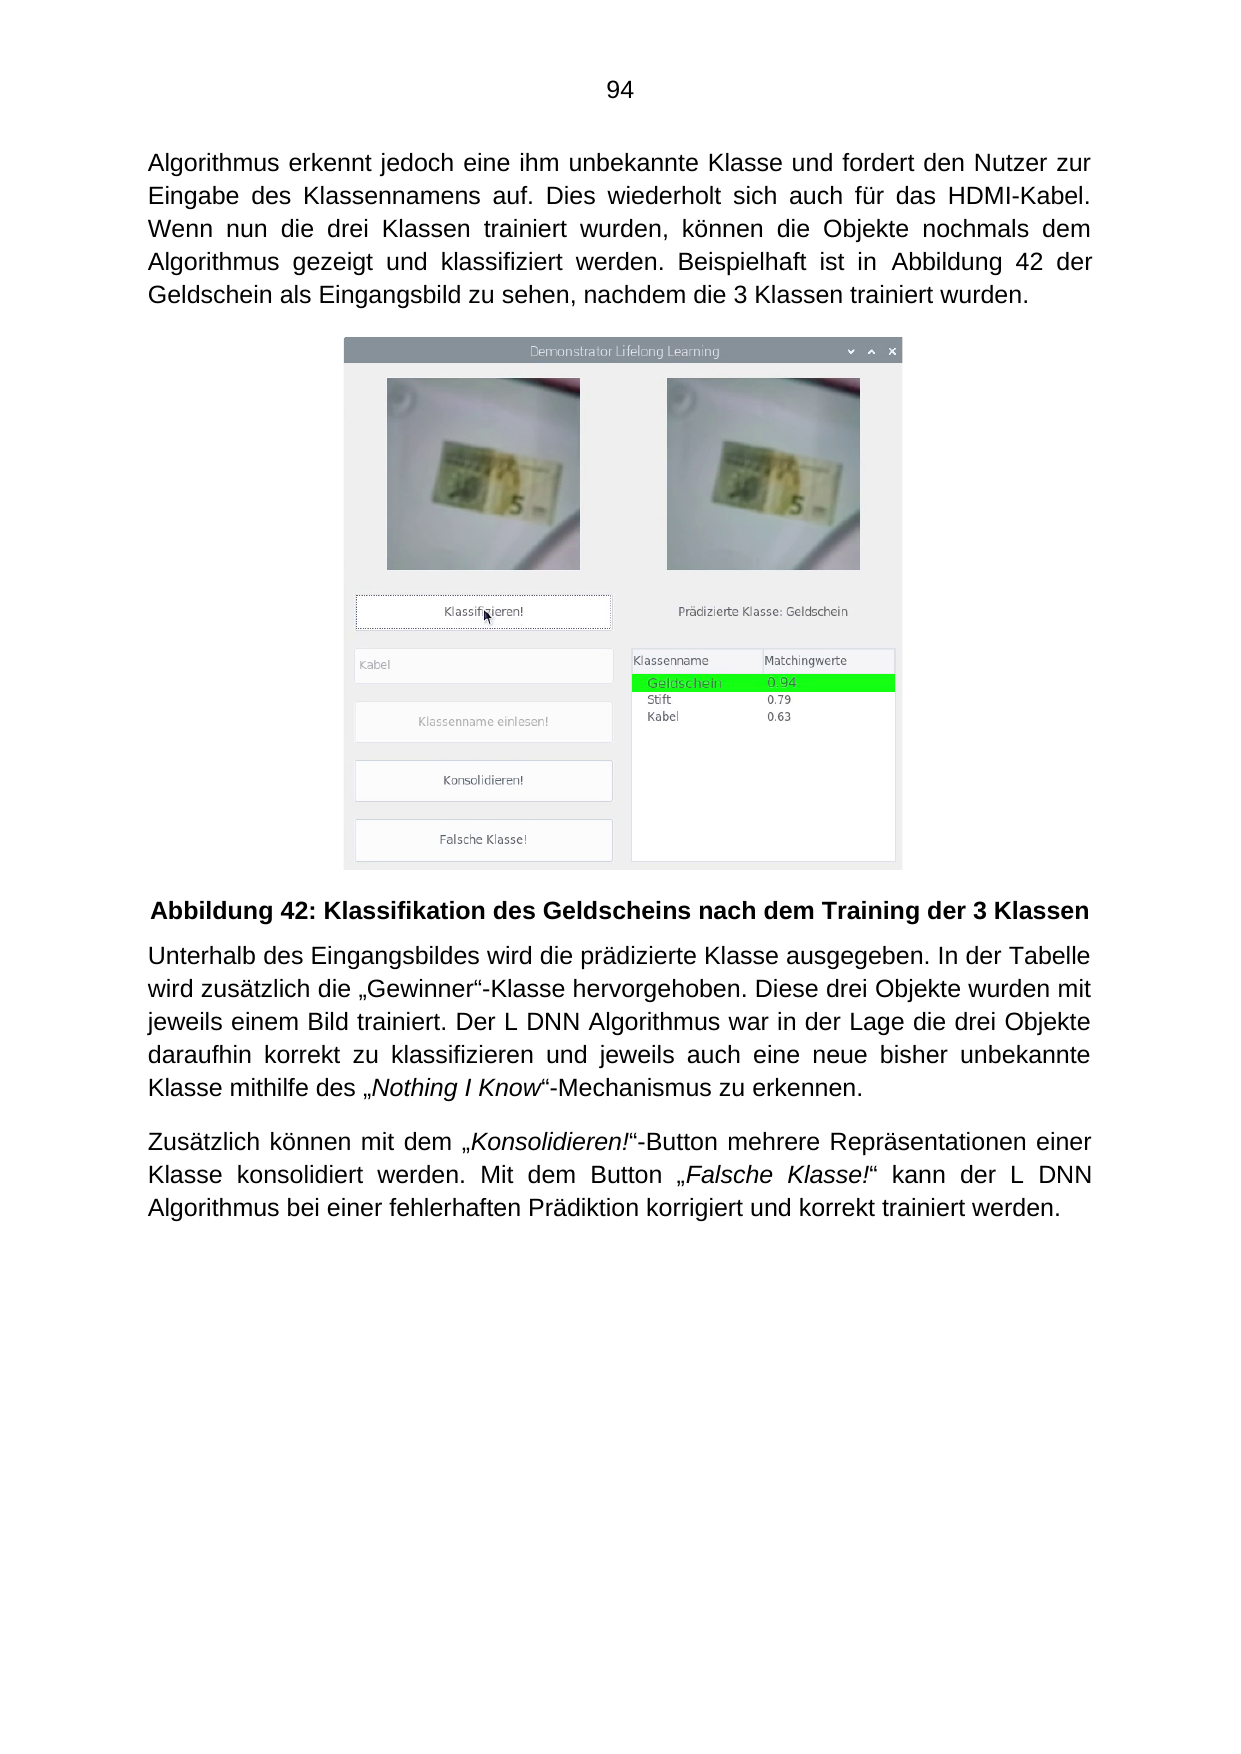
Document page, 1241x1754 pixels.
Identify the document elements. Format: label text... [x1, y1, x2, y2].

text Unterhalb des Eingangsbildes wird die prädizierte Klasse ausgegeben. In der Tabelle wird zusätzlich die „Gewinner“-Klasse hervorgehoben. Diese drei Objekte wurden mit jeweils einem Bild trainiert. Der L DNN Algorithmus war in der Lage die drei Objekte daraufhin korrekt zu klassifizieren und jeweils auch eine neue bisher unbekannte Klasse mithilfe des „Nothing I Know“-Mechanismus zu erkennen. [148, 941, 1092, 1102]
picture [343, 337, 903, 870]
text Abbildung : Klassifikation des Geldscheins nach dem Training der 3 Klassen [148, 896, 1092, 924]
text Zusätzlich können mit dem „Konsolidieren!“-Button mehrere Repräsentationen einer Klasse konsolidiert werden. Mit dem Button „Falsche Klasse!“ kann der L DNN Algorithmus bei einer fehlerhaften Prädiktion korrigiert und korrekt trainiert werden. [148, 1127, 1092, 1222]
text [148, 148, 1092, 308]
